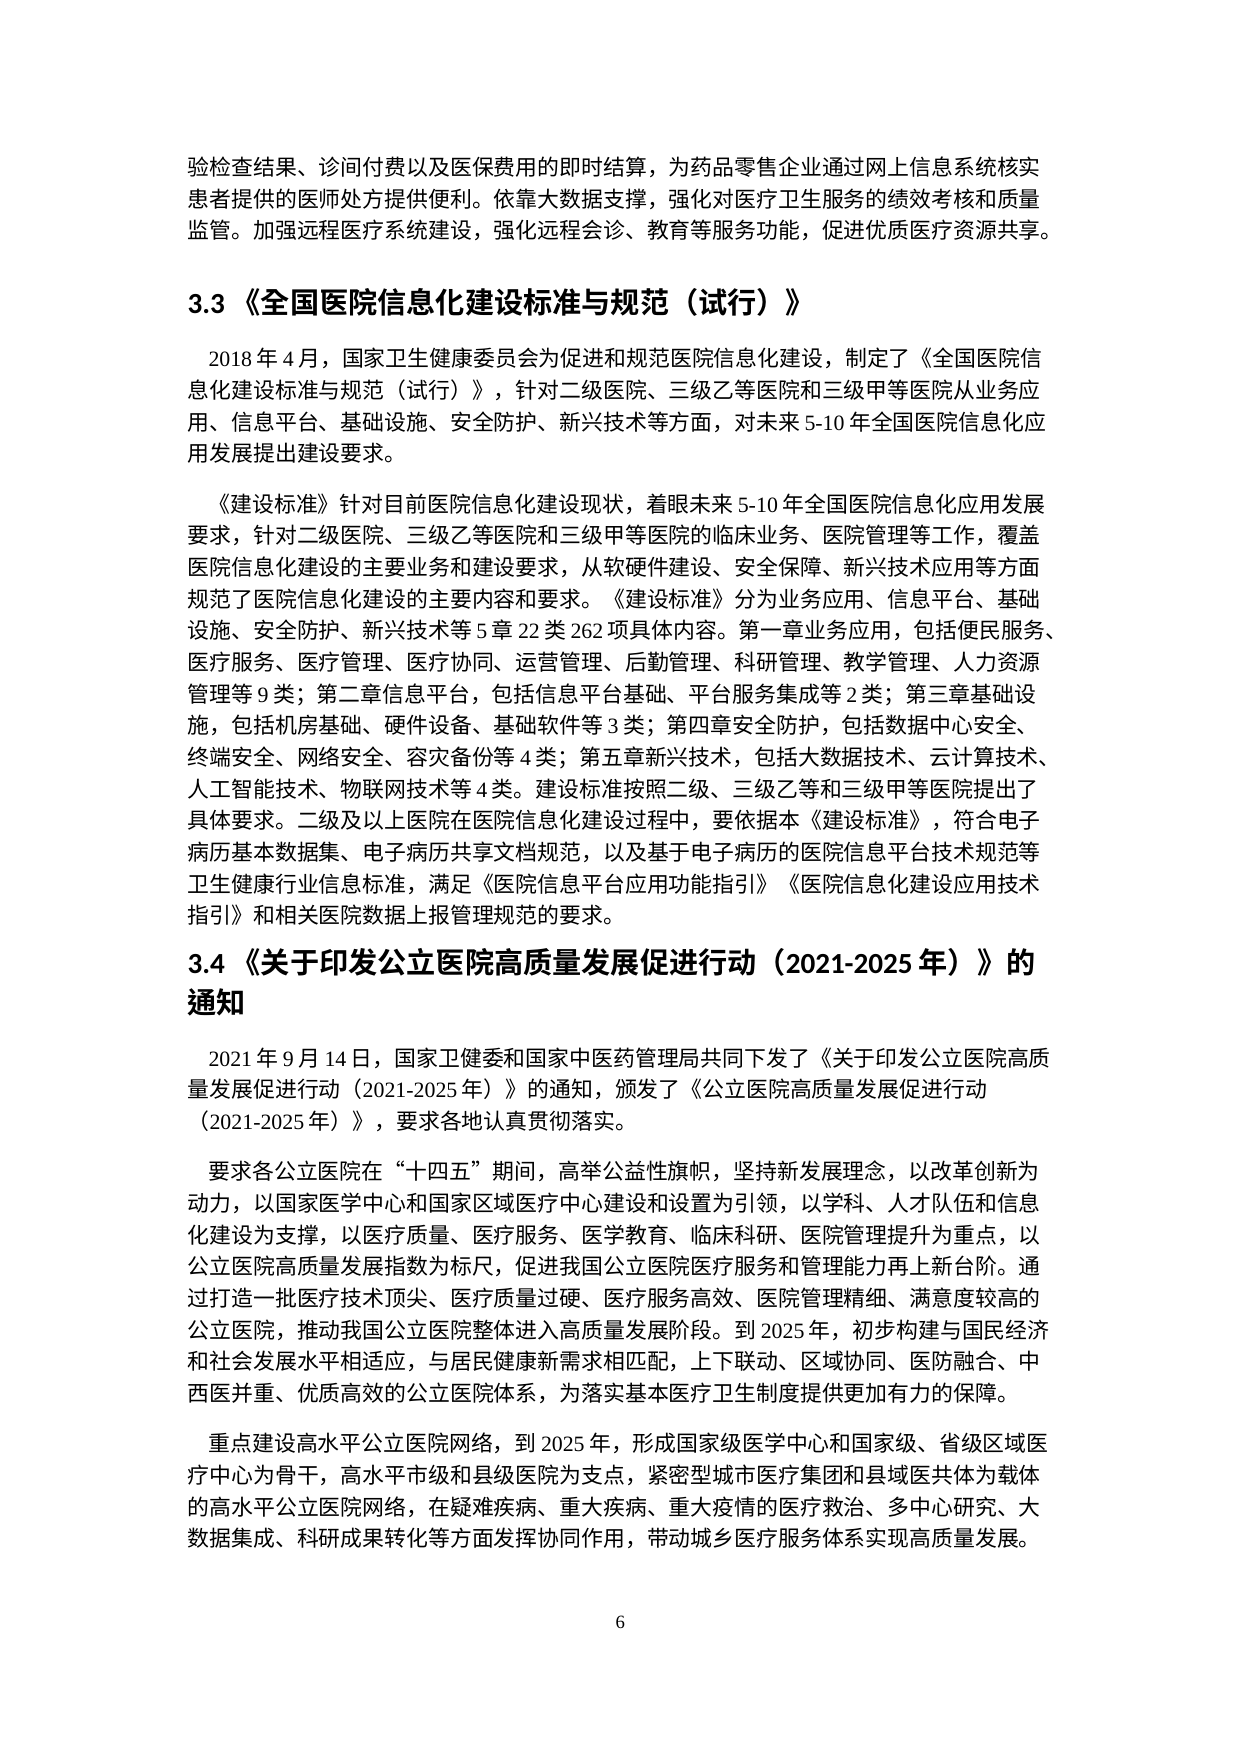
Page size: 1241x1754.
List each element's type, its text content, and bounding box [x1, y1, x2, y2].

subtitle 《全国医院信息化建设标准与规范（试行）》 [187, 283, 1053, 322]
text 2021年9月14日，国家卫健委和国家中医药管理局共同下发了《关于印发公立医院高质量发展促进行动（2021-2025年）》的通知，颁发了《公立医院高质量发展促进行动（2021-2025年）》，要求各地认真贯彻落实。 [187, 1041, 1053, 1136]
subtitle 《关于印发公立医院高质量发展促进行动（2021-2025年）》的通知 [187, 942, 1053, 1022]
text 《建设标准》针对目前医院信息化建设现状，着眼未来5-10年全国医院信息化应用发展要求，针对二级医院、三级乙等医院和三级甲等医院的临床业务、医院管理等工作，覆盖医院信息化建设的主要业务和建设要求，从软硬件建设、安全保障、新兴技术应用等方面规范了医院信息化建设的主要内容和要求。《建设标准》分为业务应用、信息平台、基础设施、安全防护、新兴技术等5章22类262项具体内容。第一章业务应用，包括便民服务、医疗服务、医疗管理、医疗协同、运营管理、后勤管理、科研管理、教学管理、人力资源管理等9类；第二章信息平台，包括信息平台基础、平台服务集成等2类；第三章基础设施，包括机房基础、硬件设备、基础软件等3类；第四章安全防护，包括数据中心安全、终端安全、网络安全、容灾备份等4类；第五章新兴技术，包括大数据技术、云计算技术、人工智能技术、物联网技术等4类。建设标准按照二级、三级乙等和三级甲等医院提出了具体要求。二级及以上医院在医院信息化建设过程中，要依据本《建设标准》，符合电子病历基本数据集、电子病历共享文档规范，以及基于电子病历的医院信息平台技术规范等卫生健康行业信息标准，满足《医院信息平台应用功能指引》《医院信息化建设应用技术指引》和相关医院数据上报管理规范的要求。 [187, 487, 1053, 930]
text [187, 150, 1053, 270]
text 2018年4月，国家卫生健康委员会为促进和规范医院信息化建设，制定了《全国医院信息化建设标准与规范（试行）》，针对二级医院、三级乙等医院和三级甲等医院从业务应用、信息平台、基础设施、安全防护、新兴技术等方面，对未来5-10年全国医院信息化应用发展提出建设要求。 [187, 341, 1053, 468]
text 要求各公立医院在“十四五”期间，高举公益性旗帜，坚持新发展理念，以改革创新为动力，以国家医学中心和国家区域医疗中心建设和设置为引领，以学科、人才队伍和信息化建设为支撑，以医疗质量、医疗服务、医学教育、临床科研、医院管理提升为重点，以公立医院高质量发展指数为标尺，促进我国公立医院医疗服务和管理能力再上新台阶。通过打造一批医疗技术顶尖、医疗质量过硬、医疗服务高效、医院管理精细、满意度较高的公立医院，推动我国公立医院整体进入高质量发展阶段。到2025年，初步构建与国民经济和社会发展水平相适应，与居民健康新需求相匹配，上下联动、区域协同、医防融合、中西医并重、优质高效的公立医院体系，为落实基本医疗卫生制度提供更加有力的保障。 [187, 1154, 1053, 1408]
text 重点建设高水平公立医院网络，到2025年，形成国家级医学中心和国家级、省级区域医疗中心为骨干，高水平市级和县级医院为支点，紧密型城市医疗集团和县域医共体为载体的高水平公立医院网络，在疑难疾病、重大疾病、重大疫情的医疗救治、多中心研究、大数据集成、科研成果转化等方面发挥协同作用，带动城乡医疗服务体系实现高质量发展。 [187, 1426, 1053, 1553]
